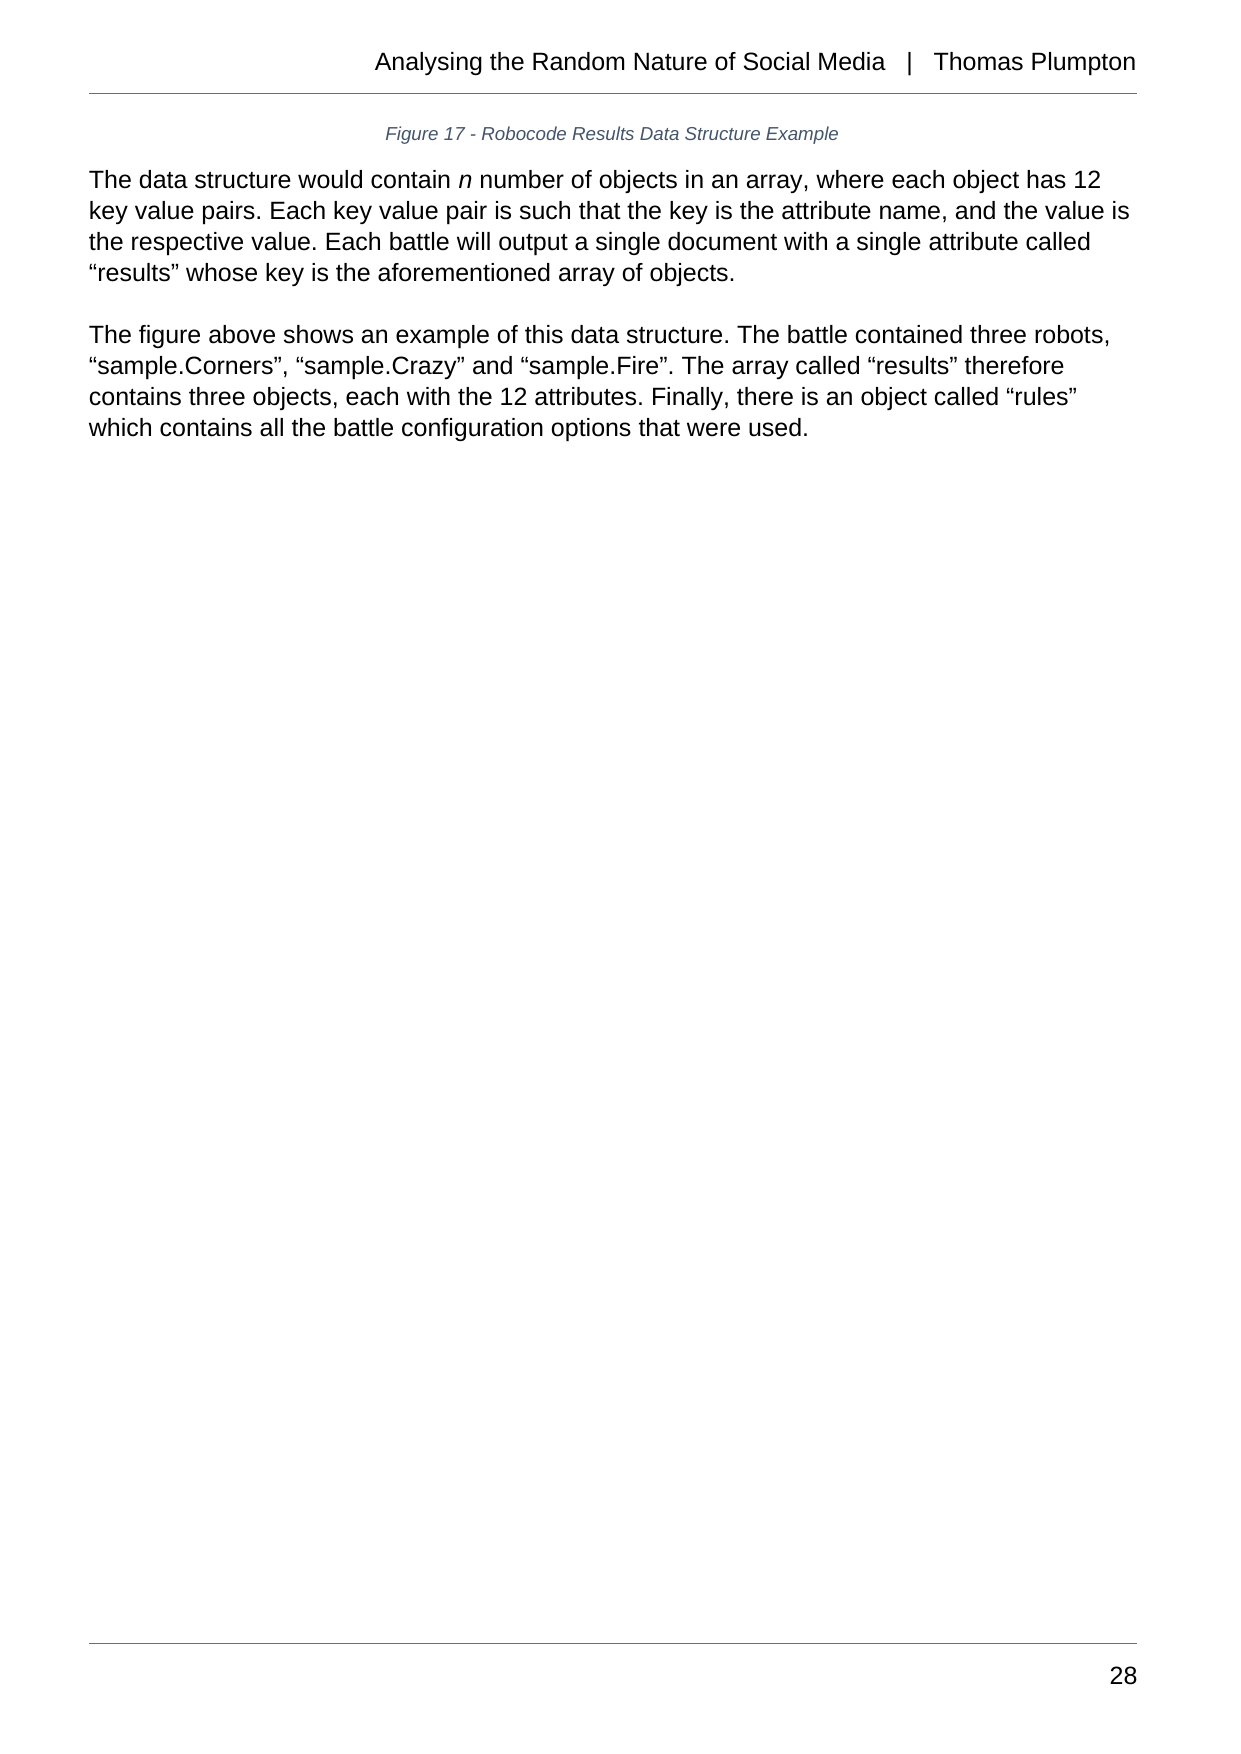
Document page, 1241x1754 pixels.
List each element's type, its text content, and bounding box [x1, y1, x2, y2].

list The figure above shows an example of this data structure. The battle contained three robots, “sample.Corners”, “sample.Crazy” and “sample.Fire”. The array called “results” therefore contains three objects, each with the 12 attributes. Finally, there is an object called “rules” which contains all the battle configuration options that were used. [89, 320, 1137, 442]
list The data structure would contain n number of objects in an array, where each object has 12 key value pairs. Each key value pair is such that the key is the attribute name, and the value is the respective value. Each battle will output a single document with a single attribute called “results” whose key is the aforementioned array of objects. [89, 165, 1137, 287]
